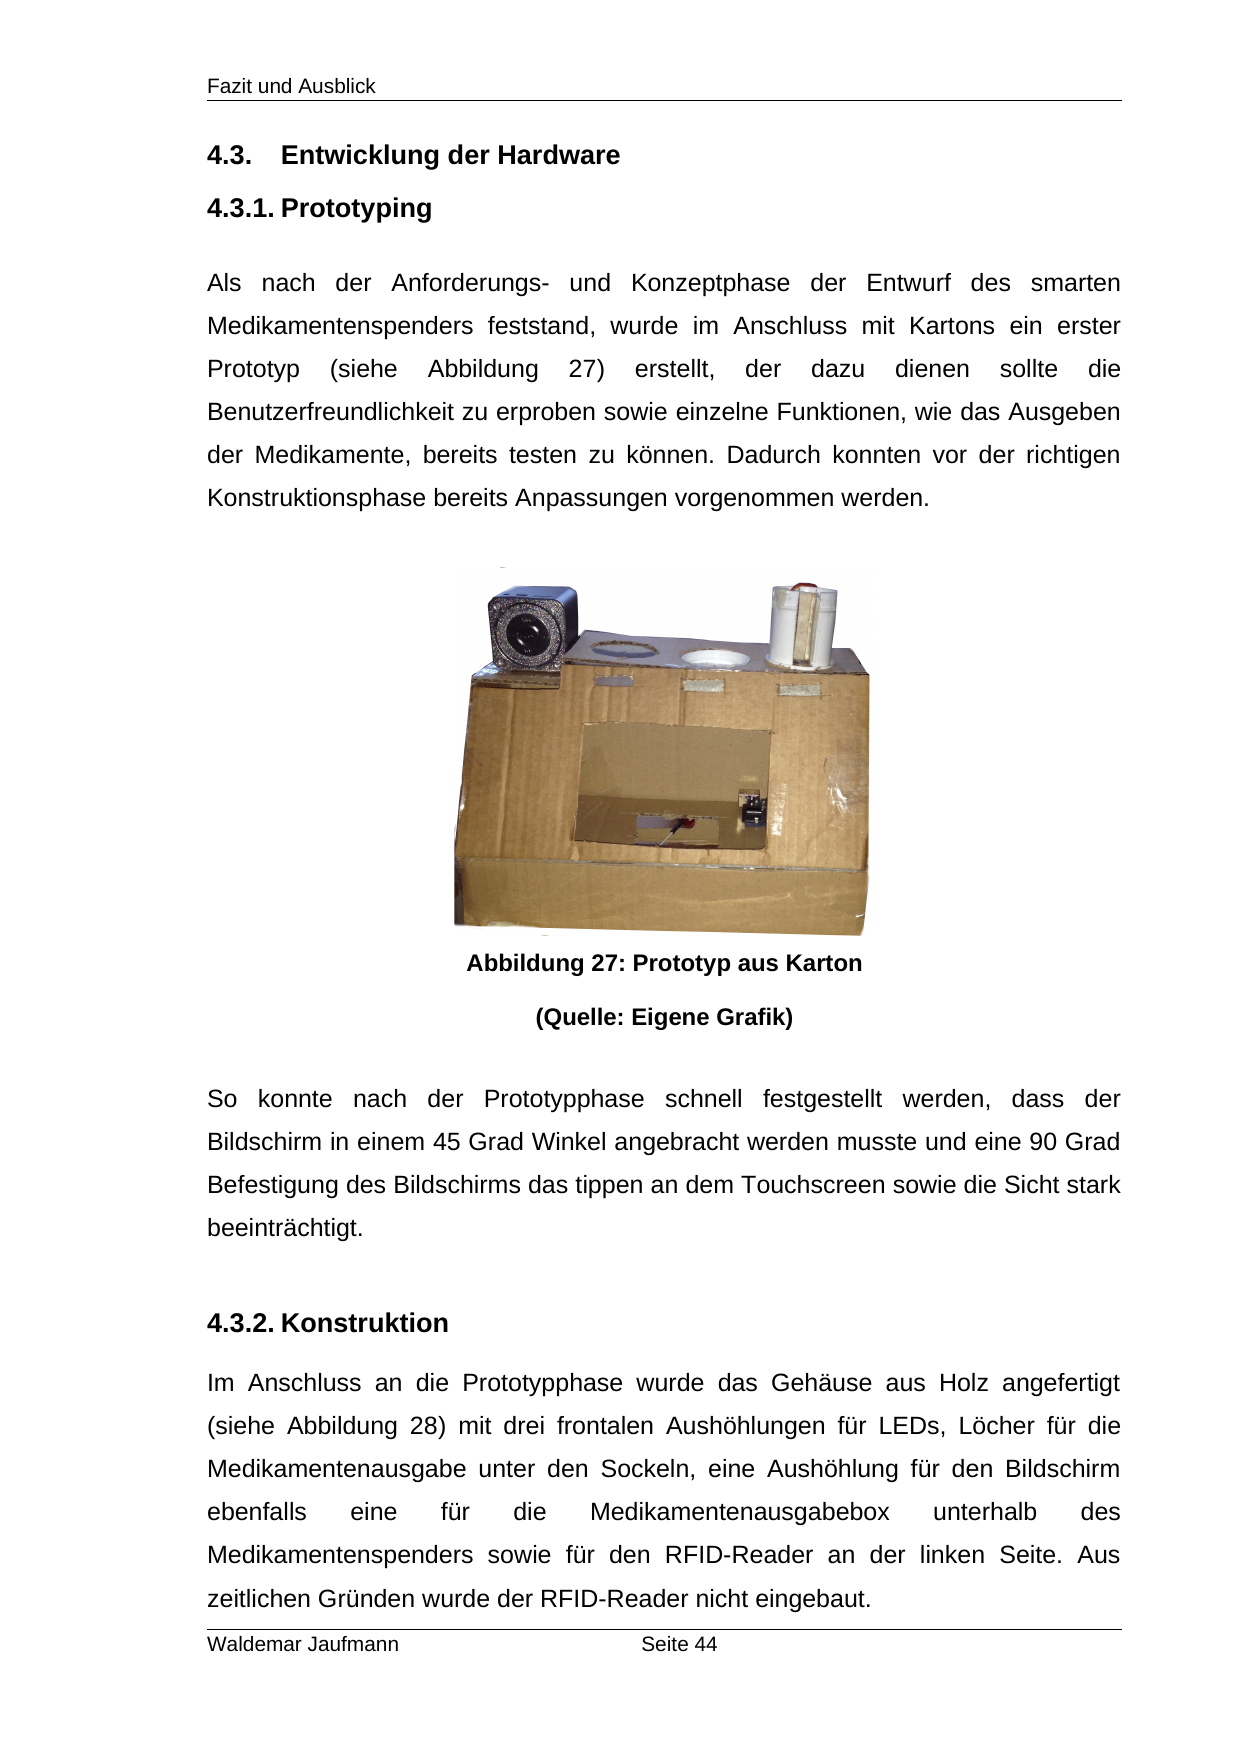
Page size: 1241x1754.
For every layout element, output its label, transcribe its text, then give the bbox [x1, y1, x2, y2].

subtitle Prototyping [207, 191, 1122, 224]
text (Quelle: Eigene Grafik) [207, 1002, 1122, 1030]
text Abbildung 27: Prototyp aus Karton [207, 948, 1122, 976]
subtitle Entwicklung der Hardware [207, 139, 1122, 170]
text Als nach der Anforderungs- und Konzeptphase der Entwurf des smarten Medikamentenspenders feststand, wurde im Anschluss mit Kartons ein erster Prototyp (siehe Abbildung 27) erstellt, der dazu dienen sollte die Benutzerfreundlichkeit zu erproben sowie einzelne Funktionen, wie das Ausgeben der Medikamente, bereits testen zu können. Dadurch konnten vor der richtigen Konstruktionsphase bereits Anpassungen vorgenommen werden. [207, 267, 1122, 512]
text So konnte nach der Prototypphase schnell festgestellt werden, dass der Bildschirm in einem 45 Grad Winkel angebracht werden musste und eine 90 Grad Befestigung des Bildschirms das tippen an dem Touchscreen sowie die Sicht stark beeinträchtigt. [207, 1084, 1122, 1242]
text Im Anschluss an die Prototypphase wurde das Gehäuse aus Holz angefertigt (siehe Abbildung 28) mit drei frontalen Aushöhlungen für LEDs, Löcher für die Medikamentenausgabe unter den Sockeln, eine Aushöhlung für den Bildschirm ebenfalls eine für die Medikamentenausgabebox unterhalb des Medikamentenspenders sowie für den RFID-Reader an der linken Seite. Aus zeitlichen Gründen wurde der RFID-Reader nicht eingebaut. [207, 1368, 1122, 1612]
subtitle Konstruktion [207, 1306, 1122, 1339]
picture [454, 567, 875, 936]
